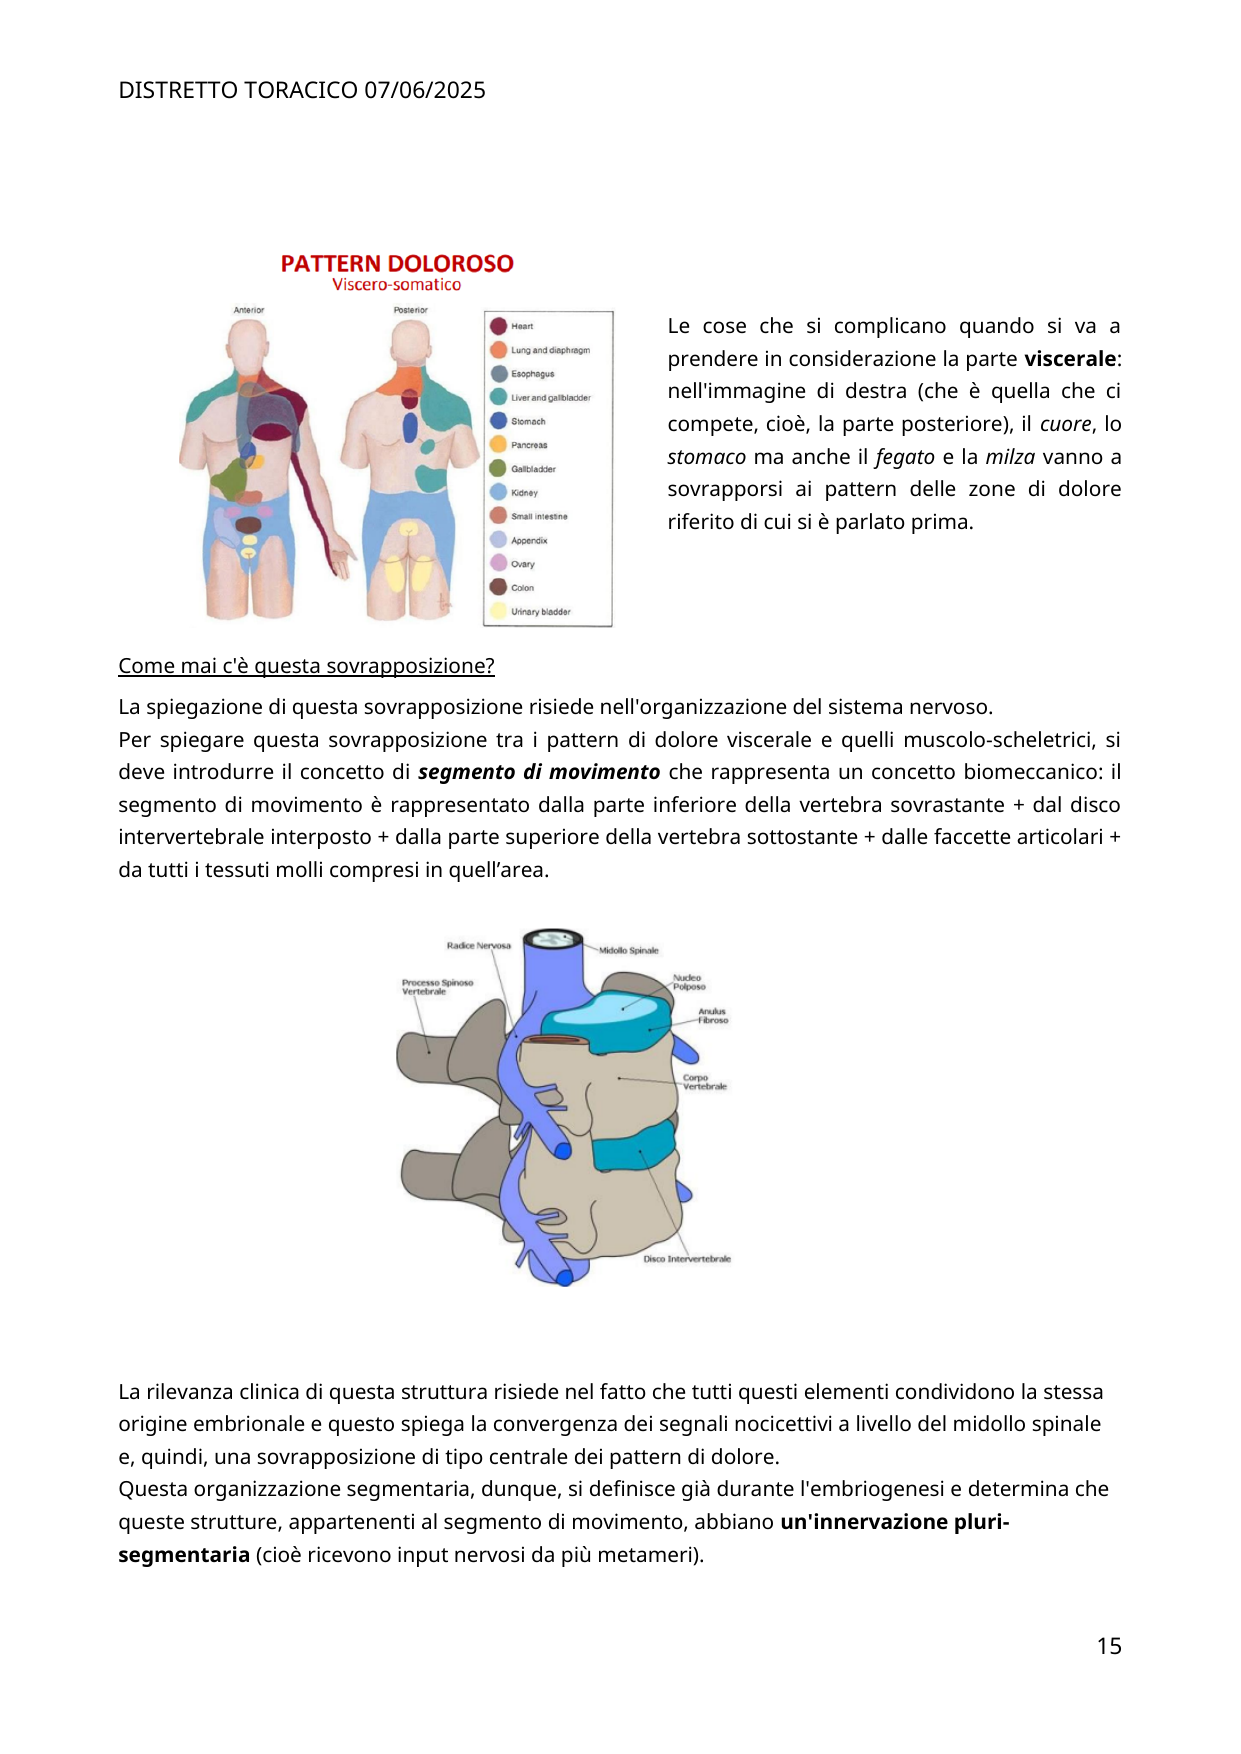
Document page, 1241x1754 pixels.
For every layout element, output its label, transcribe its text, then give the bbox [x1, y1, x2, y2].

text La rilevanza clinica di questa struttura risiede nel fatto che tutti questi elementi condividono la stessa origine embrionale e questo spiega la convergenza dei segnali nocicettivi a livello del midollo spinale e, quindi, una sovrapposizione di tipo centrale dei pattern di dolore. Questa organizzazione segmentaria, dunque, si definisce già durante l'embriogenesi e determina che queste strutture, appartenenti al segmento di movimento, abbiano un'innervazione pluri-segmentaria (cioè ricevono input nervosi da più metameri). [118, 1377, 1122, 1568]
text La spiegazione di questa sovrapposizione risiede nell'organizzazione del sistema nervoso. [118, 692, 1122, 721]
text Per spiegare questa sovrapposizione tra i pattern di dolore viscerale e quelli muscolo-scheletrici, si deve introdurre il concetto di segmento di movimento che rappresenta un concetto biomeccanico: il segmento di movimento è rappresentato dalla parte inferiore della vertebra sovrastante + dal disco intervertebrale interposto + dalla parte superiore della vertebra sottostante + dalle faccette articolari + da tutti i tessuti molli compresi in quell’area. [118, 725, 1122, 883]
picture [343, 900, 813, 1305]
picture [118, 252, 649, 628]
text Come mai c'è questa sovrapposizione? [118, 651, 1122, 679]
text Le cose che si complicano quando si va a prendere in considerazione la parte viscerale: nell'immagine di destra (che è quella che ci compete, cioè, la parte posteriore), il cuore, lo stomaco ma anche il fegato e la milza vanno a sovrapporsi ai pattern delle zone di dolore riferito di cui si è parlato prima. [649, 311, 1122, 535]
